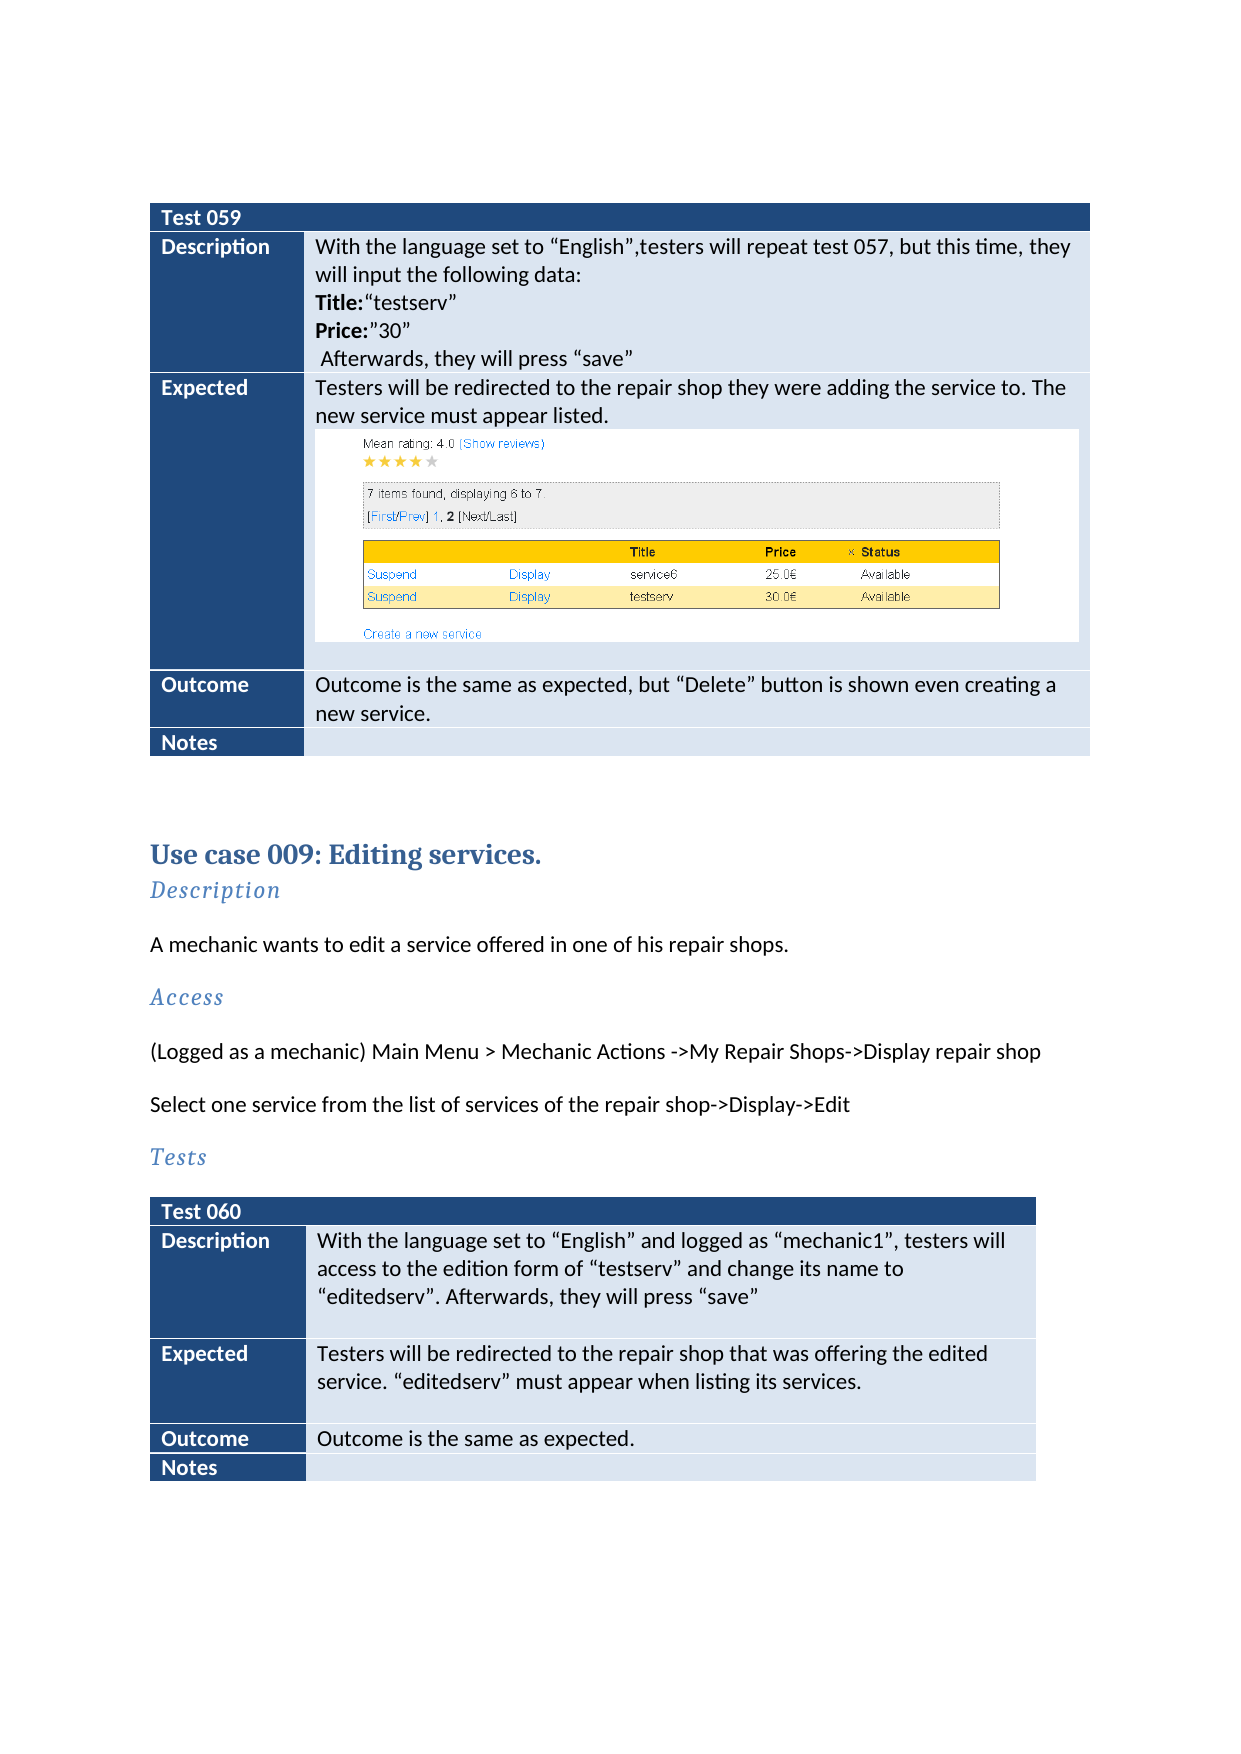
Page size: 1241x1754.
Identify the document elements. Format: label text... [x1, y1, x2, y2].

table_cell Notes [150, 1454, 306, 1481]
table_cell Notes [150, 728, 304, 756]
table_header Test 060 [150, 1197, 1036, 1225]
table_cell Description [150, 232, 304, 372]
table_cell Outcome [150, 1424, 306, 1452]
table_header Test 059 [150, 203, 1090, 231]
table_cell Outcome is the same as expected, but “Delete” button is shown even creating a new service. [304, 671, 1090, 727]
picture [315, 429, 1079, 642]
subtitle Description [150, 876, 1090, 905]
table_cell With the language set to “English”,testers will repeat test 057, but this time, they will input the following data: Title:“testserv” Price:”30” Afterwards, they will press “save” [304, 232, 1090, 372]
table_cell Description [150, 1226, 306, 1338]
table_cell Testers will be redirected to the repair shop that was offering the edited service. “editedserv” must appear when listing its services. [306, 1339, 1036, 1423]
text A mechanic wants to edit a service offered in one of his repair shops. [150, 930, 1090, 958]
subtitle Use case 009: Editing services. [150, 838, 1090, 871]
text (Logged as a mechanic) Main Menu > Mechanic Actions ->My Repair Shops->Display repair shop [150, 1037, 1090, 1065]
table_cell Outcome [150, 671, 304, 727]
text Select one service from the list of services of the repair shop->Display->Edit [150, 1090, 1090, 1118]
table_cell [304, 728, 1090, 756]
subtitle Tests [150, 1143, 1090, 1172]
table_cell Expected [150, 373, 304, 669]
table_cell [306, 1454, 1036, 1481]
table_cell Outcome is the same as expected. [306, 1424, 1036, 1452]
subtitle Access [150, 983, 1090, 1012]
table_cell With the language set to “English” and logged as “mechanic1”, testers will access to the edition form of “testserv” and change its name to “editedserv”. Afterwards, they will press “save” [306, 1226, 1036, 1338]
table_cell Expected [150, 1339, 306, 1423]
table_cell Testers will be redirected to the repair shop they were adding the service to. The new service must appear listed. [304, 373, 1090, 669]
